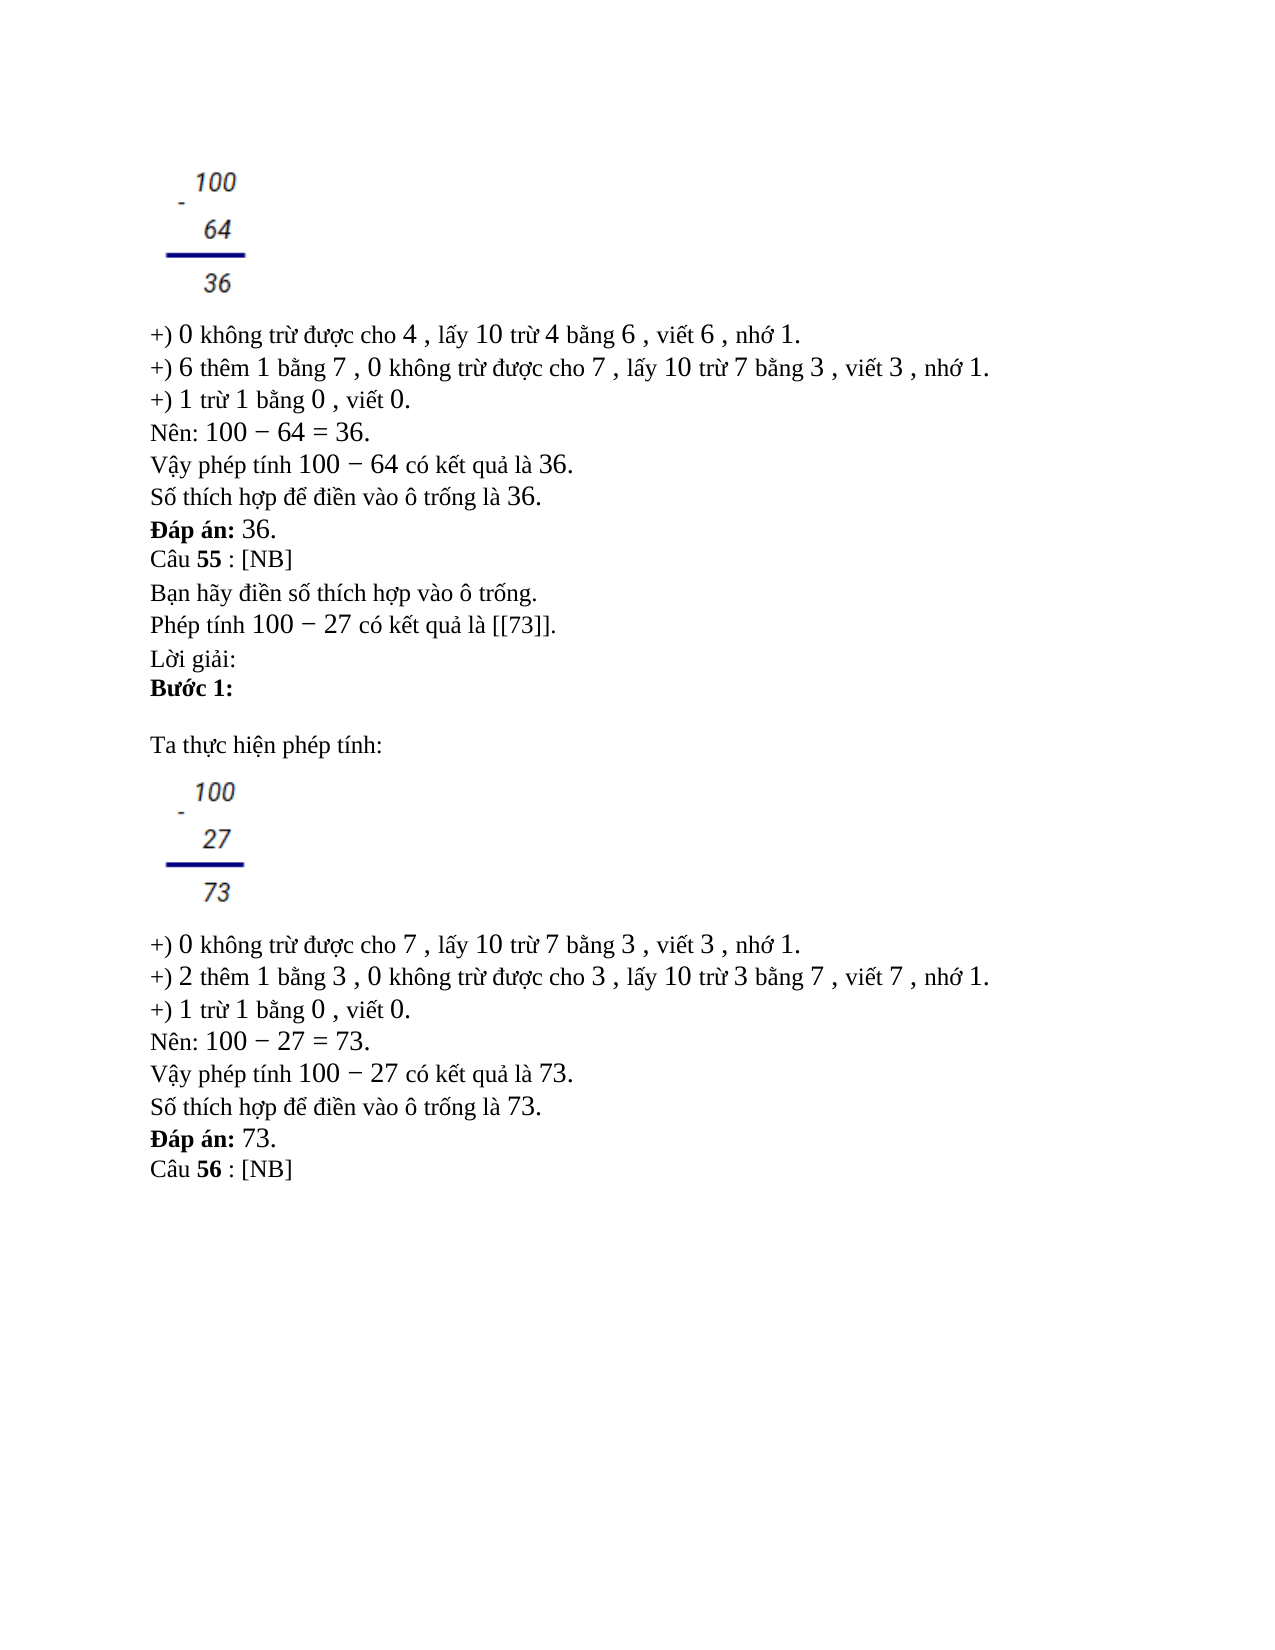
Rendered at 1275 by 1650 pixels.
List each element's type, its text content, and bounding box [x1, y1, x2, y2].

text Lời giải: [150, 644, 1125, 673]
text Bạn hãy điền số thích hợp vào ô trống. Phép tính 100 − 27 có kết quả là [[73]]. [150, 578, 1125, 639]
picture [150, 150, 262, 318]
picture [150, 759, 259, 927]
text Ta thực hiện phép tính: +) 0 không trừ được cho 7 , lấy 10 trừ 7 bằng 3 , viết 3 , nhớ 1. +) 2 thêm 1 bằng 3 , 0 không trừ được cho 3 , lấy 10 trừ 3 bằng 7 , viết 7 , nhớ 1. +) 1 trừ 1 bằng 0 , viết 0. Nên: 100 − 27 = 73. Vậy phép tính 100 − 27 có kết quả là 73. Số thích hợp để điền vào ô trống là 73. Đáp án: 73. [150, 702, 1125, 1154]
text Bước 1: [150, 673, 1125, 702]
text Câu 55 : [NB] [150, 544, 1125, 573]
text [150, 150, 1125, 544]
text Câu 56 : [NB] [150, 1154, 1125, 1182]
